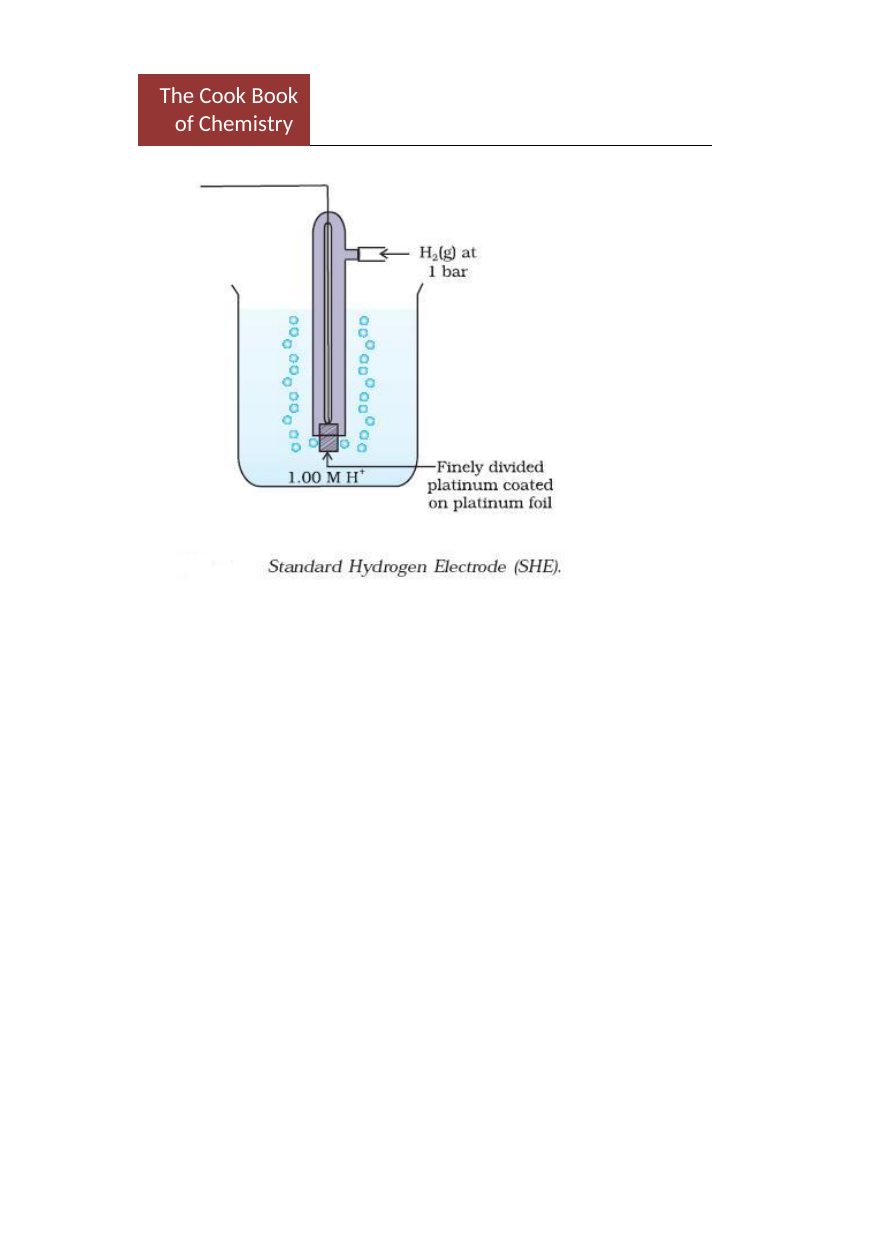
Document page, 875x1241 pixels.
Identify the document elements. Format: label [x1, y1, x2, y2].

picture [150, 173, 597, 585]
